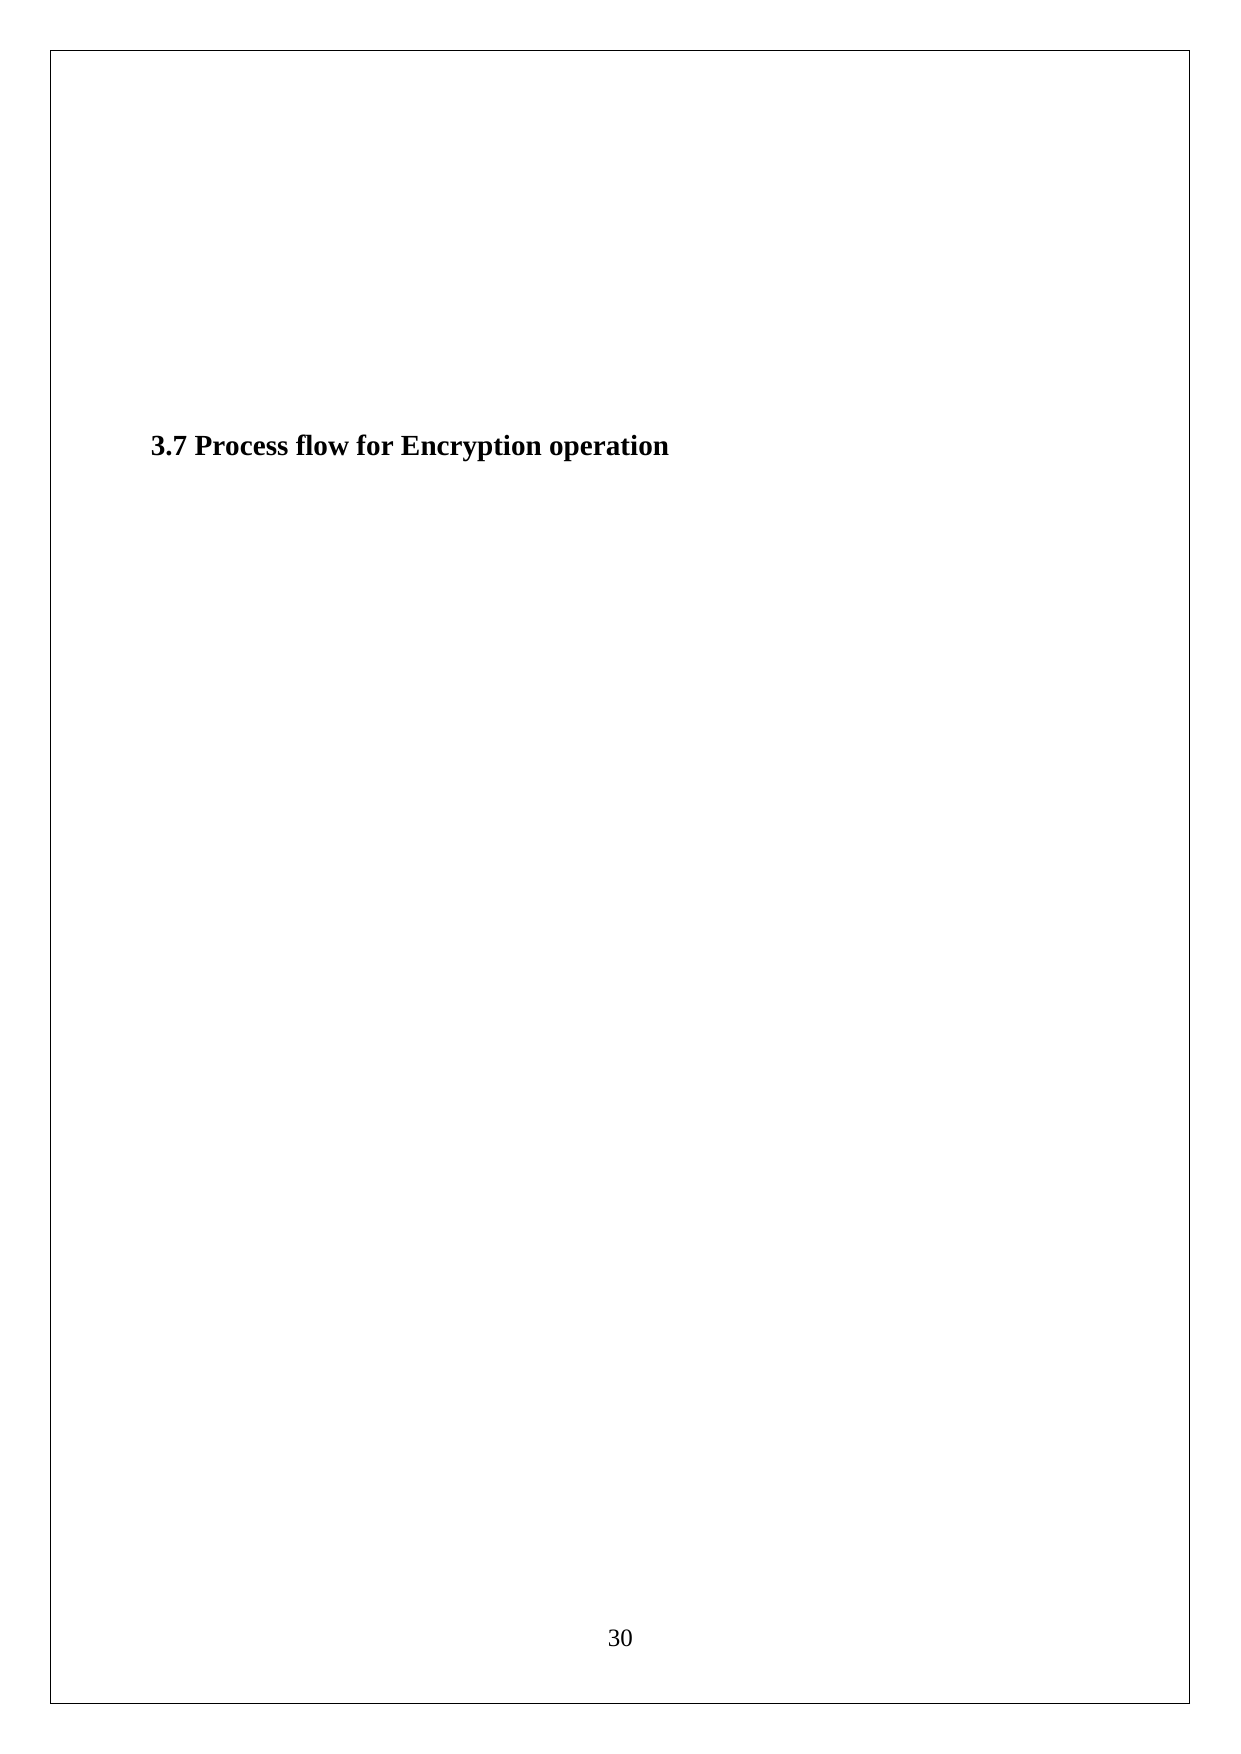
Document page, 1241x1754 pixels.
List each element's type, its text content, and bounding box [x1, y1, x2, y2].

subtitle Process flow for Encryption operation [151, 428, 1090, 462]
